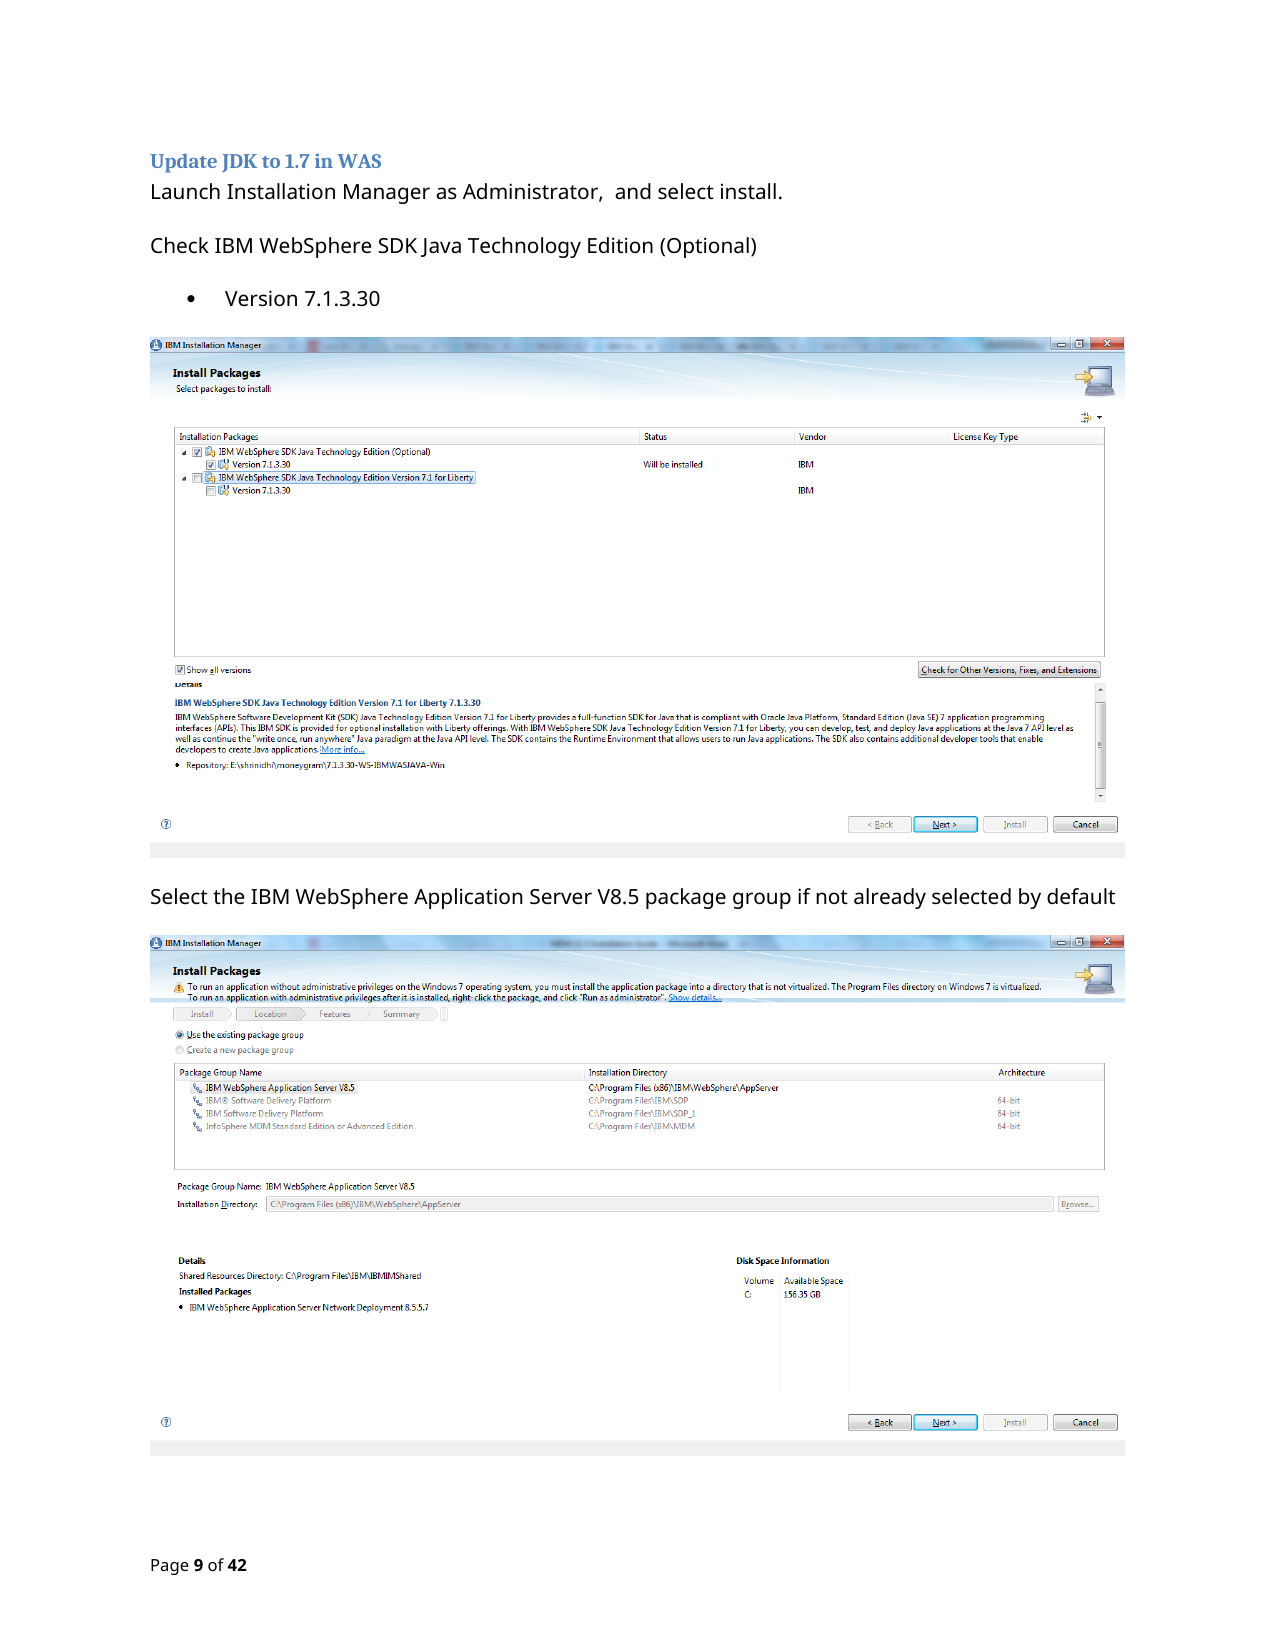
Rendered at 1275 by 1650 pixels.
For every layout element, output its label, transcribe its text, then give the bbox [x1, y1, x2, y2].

picture [150, 935, 1125, 1456]
text Launch Installation Manager as Administrator, and select install. [150, 177, 1125, 206]
picture [150, 337, 1125, 858]
list Version 7.1.3.30 [187, 284, 1125, 313]
text Select the IBM WebSphere Application Server V8.5 package group if not already selected by default [150, 882, 1125, 911]
text Check IBM WebSphere SDK Java Technology Edition (Optional) [150, 231, 1125, 259]
subtitle Update JDK to 1.7 in WAS [150, 150, 1125, 174]
